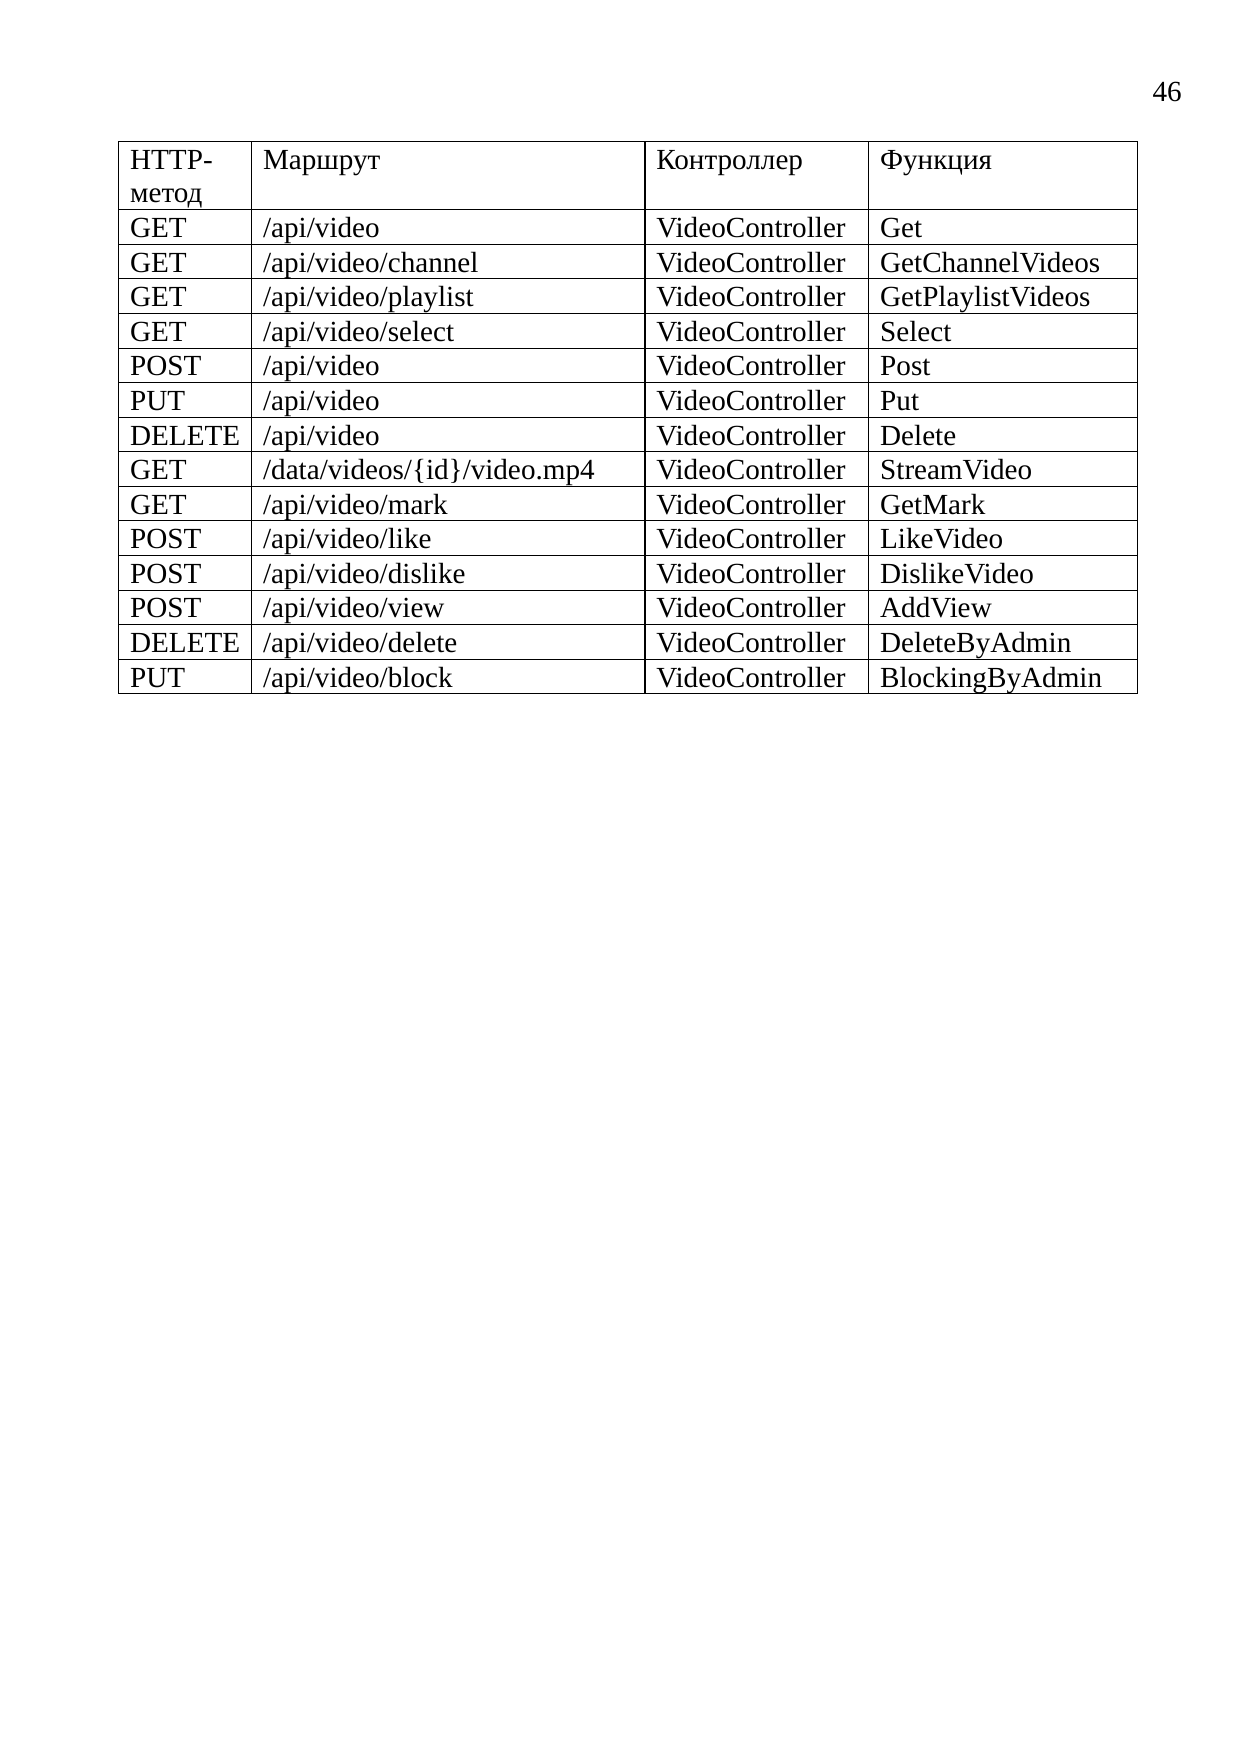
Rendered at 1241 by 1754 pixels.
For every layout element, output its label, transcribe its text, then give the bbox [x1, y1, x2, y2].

table_header Маршрут [252, 142, 644, 209]
table_cell /api/video/playlist [252, 279, 644, 313]
table_cell GET [119, 452, 251, 486]
table_cell GET [119, 487, 251, 520]
table_cell GET [119, 245, 251, 278]
table_cell AddView [869, 591, 1137, 624]
table_cell GetChannelVideos [869, 245, 1137, 278]
table_cell DELETE [119, 418, 251, 451]
table_cell POST [119, 556, 251, 589]
table_cell /api/video/select [252, 314, 644, 347]
table_cell PUT [119, 660, 251, 693]
table_cell Post [869, 349, 1137, 382]
table_cell VideoController [646, 521, 868, 555]
table_cell /api/video [252, 349, 644, 382]
table_cell PUT [119, 383, 251, 417]
table_cell Put [869, 383, 1137, 417]
table_cell Get [869, 210, 1137, 244]
table_cell VideoController [646, 314, 868, 347]
table_cell VideoController [646, 245, 868, 278]
table_cell VideoController [646, 279, 868, 313]
table_cell /data/videos/{id}/video.mp4 [252, 452, 644, 486]
table_cell /api/video [252, 383, 644, 417]
table_cell LikeVideo [869, 521, 1137, 555]
table_cell /api/video/mark [252, 487, 644, 520]
table_cell /api/video [252, 418, 644, 451]
table_cell GET [119, 210, 251, 244]
table_cell VideoController [646, 487, 868, 520]
table_cell DislikeVideo [869, 556, 1137, 589]
table_cell StreamVideo [869, 452, 1137, 486]
table_cell GET [119, 279, 251, 313]
table_cell /api/video/channel [252, 245, 644, 278]
table_cell POST [119, 349, 251, 382]
table_cell /api/video/delete [252, 625, 644, 659]
table_cell VideoController [646, 383, 868, 417]
table_cell /api/video/like [252, 521, 644, 555]
table_cell VideoController [646, 660, 868, 693]
table_cell GetMark [869, 487, 1137, 520]
table_cell VideoController [646, 349, 868, 382]
table_cell POST [119, 591, 251, 624]
table_cell GET [119, 314, 251, 347]
table_header Контроллер [646, 142, 868, 209]
table_cell POST [119, 521, 251, 555]
table_cell VideoController [646, 556, 868, 589]
table_cell /api/video [252, 210, 644, 244]
table_cell VideoController [646, 210, 868, 244]
table_cell Delete [869, 418, 1137, 451]
table_cell GetPlaylistVideos [869, 279, 1137, 313]
table_cell DeleteByAdmin [869, 625, 1137, 659]
table_cell VideoController [646, 625, 868, 659]
table_cell /api/video/block [252, 660, 644, 693]
table_cell VideoController [646, 418, 868, 451]
table_cell DELETE [119, 625, 251, 659]
table_header Функция [869, 142, 1137, 209]
table_cell /api/video/view [252, 591, 644, 624]
table_cell Select [869, 314, 1137, 347]
table_cell VideoController [646, 591, 868, 624]
table_cell /api/video/dislike [252, 556, 644, 589]
table_header HTTP-метод [119, 142, 251, 209]
table_cell BlockingByAdmin [869, 660, 1137, 693]
table_cell VideoController [646, 452, 868, 486]
